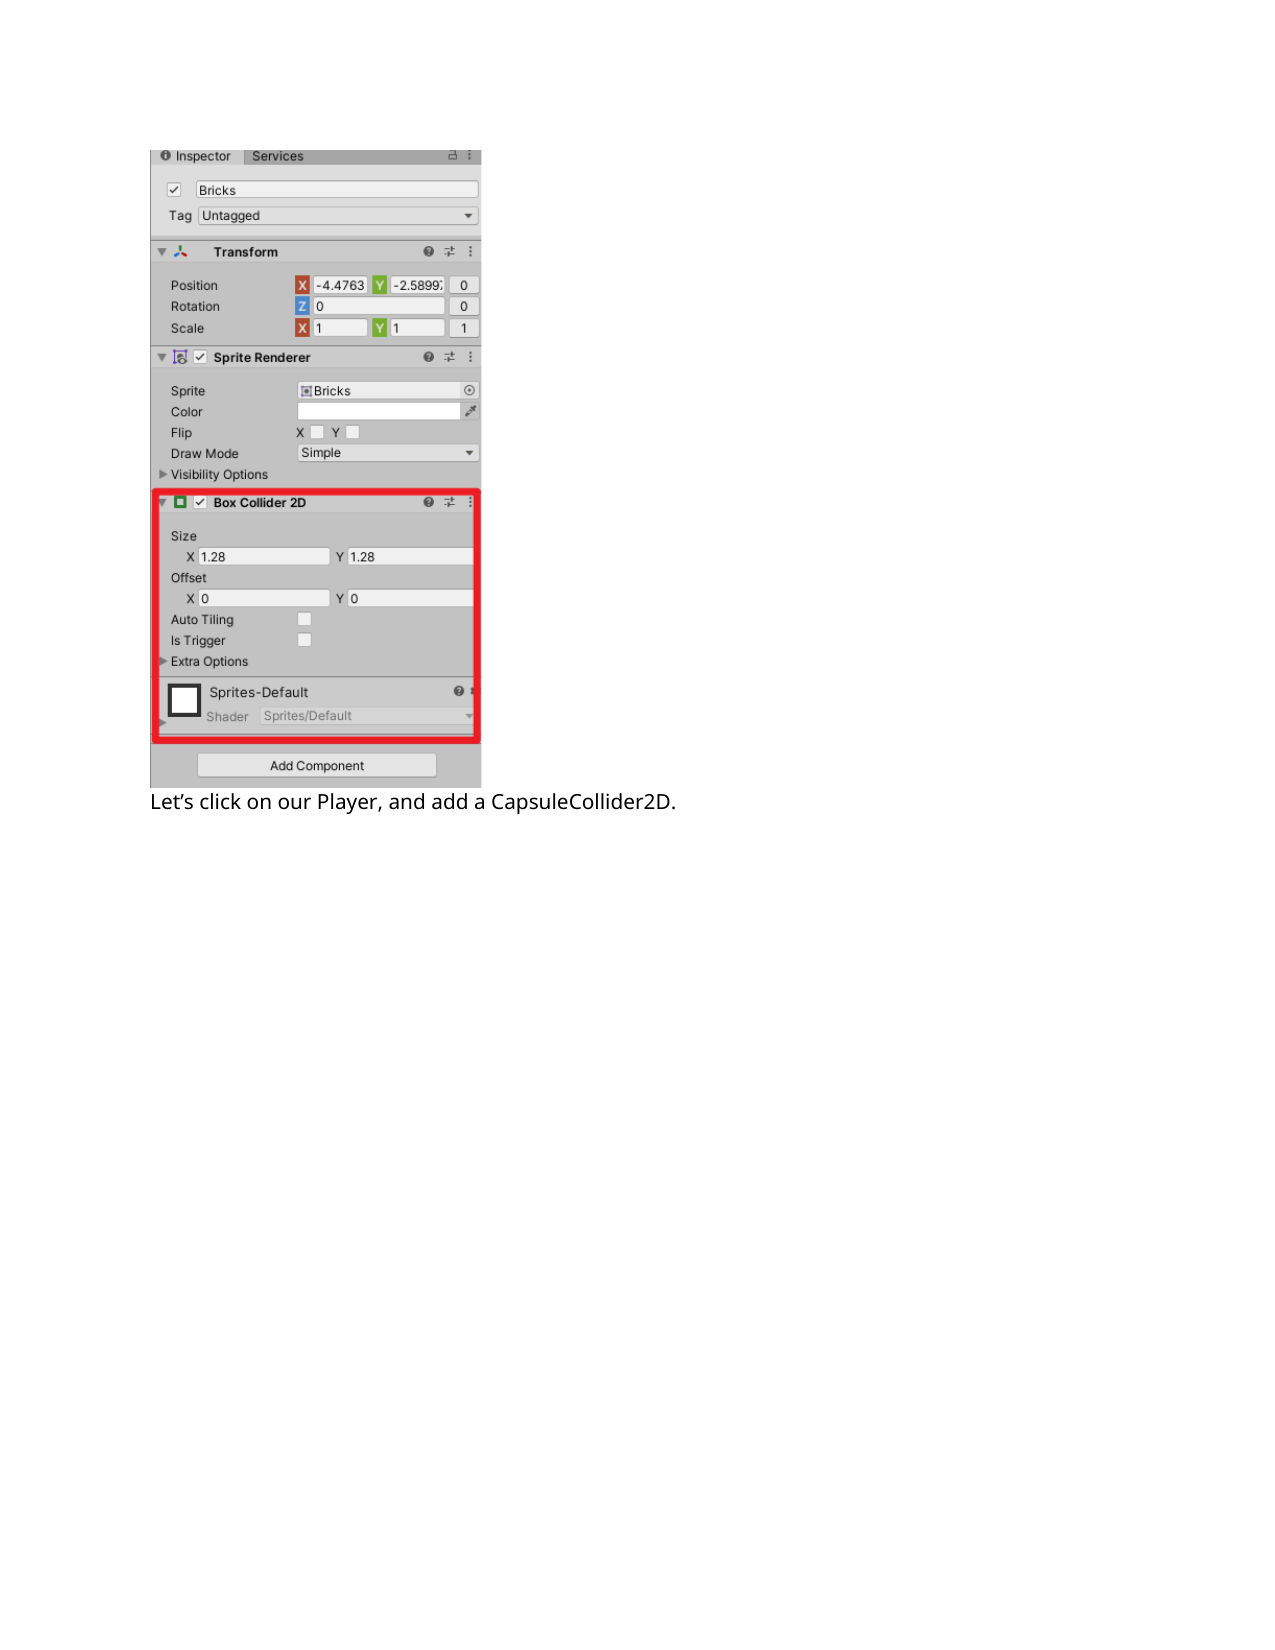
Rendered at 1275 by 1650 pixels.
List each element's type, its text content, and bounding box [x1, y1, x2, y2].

picture [150, 150, 482, 788]
text Let’s click on our Player, and add a CapsuleCollider2D. [150, 787, 1125, 816]
